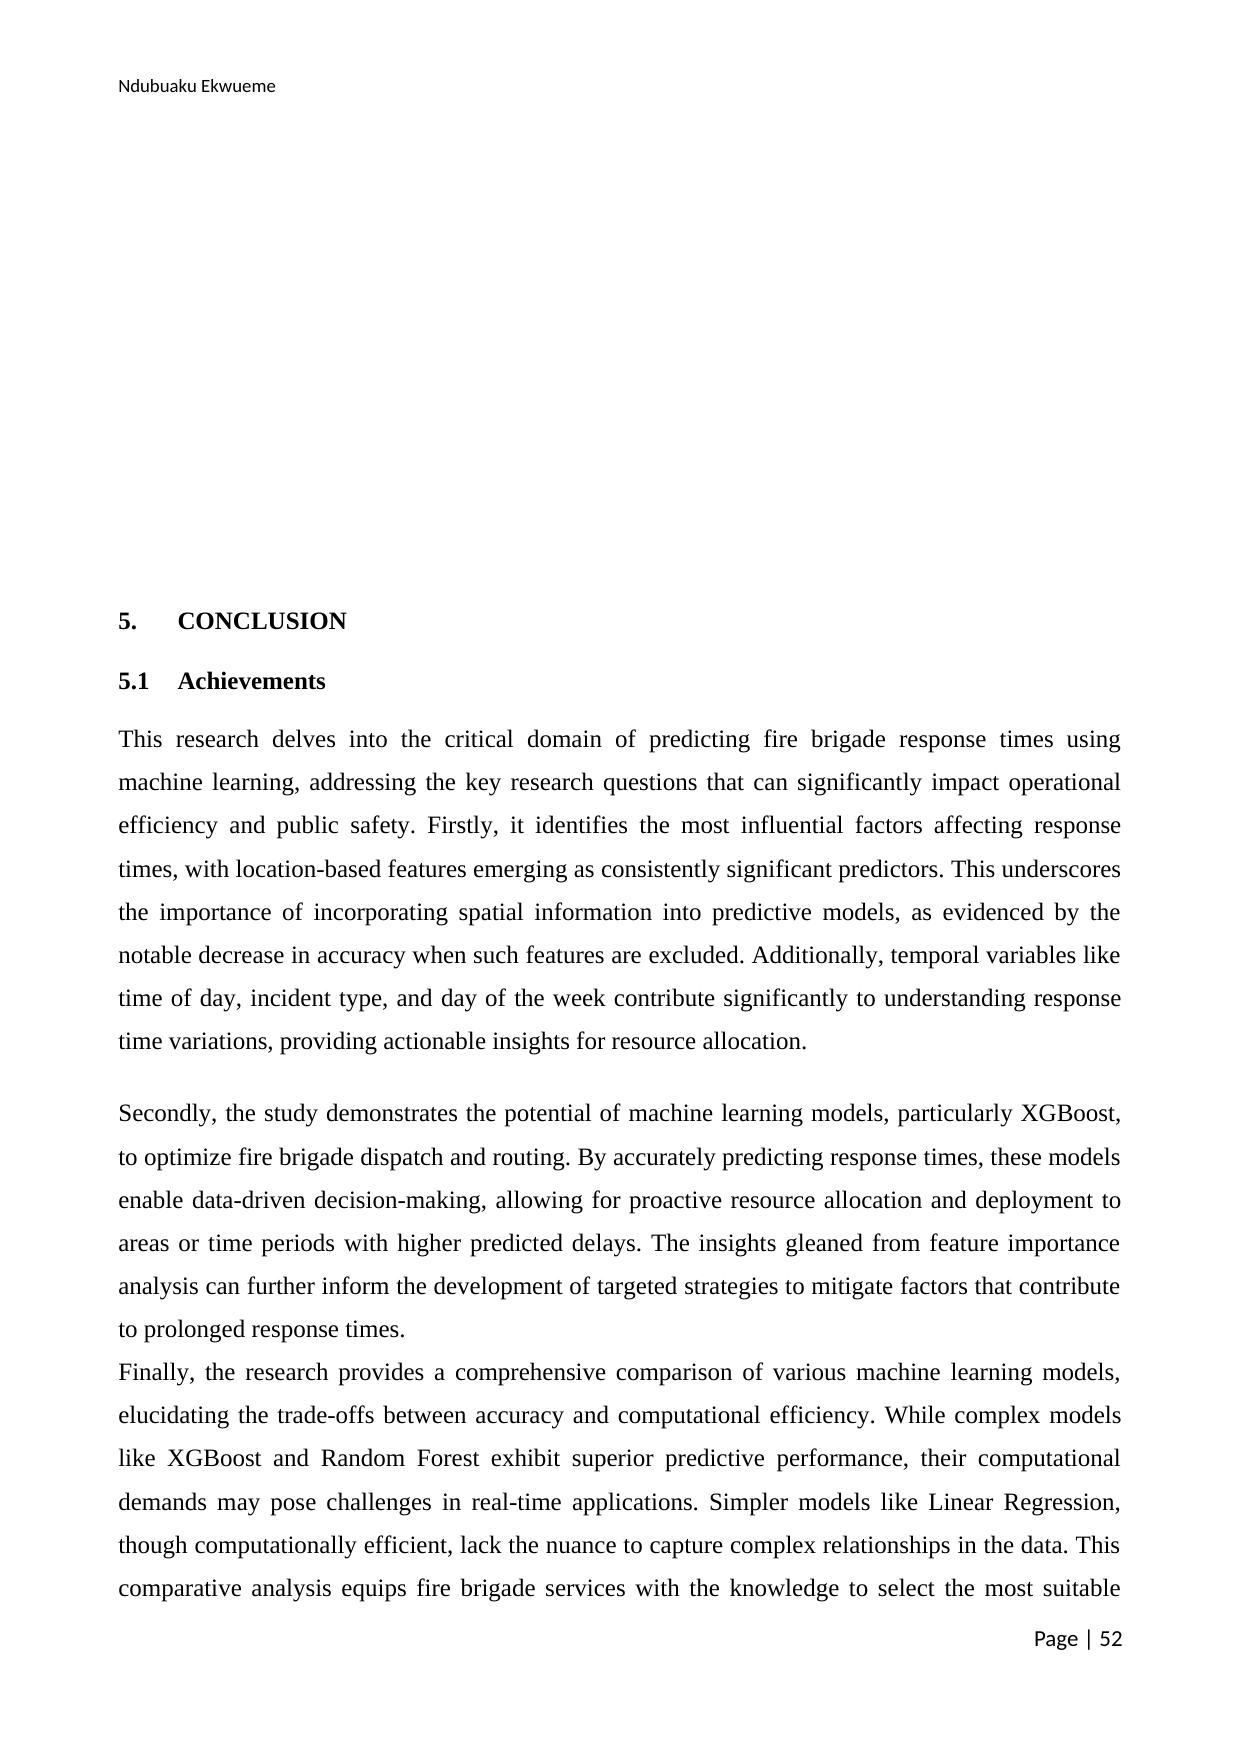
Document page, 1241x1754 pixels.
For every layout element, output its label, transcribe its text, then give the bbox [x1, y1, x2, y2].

subtitle Achievements [118, 666, 1122, 695]
subtitle CONCLUSION [118, 606, 1122, 635]
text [118, 1357, 1122, 1602]
text This research delves into the critical domain of predicting fire brigade response times using machine learning, addressing the key research questions that can significantly impact operational efficiency and public safety. Firstly, it identifies the most influential factors affecting response times, with location-based features emerging as consistently significant predictors. This underscores the importance of incorporating spatial information into predictive models, as evidenced by the notable decrease in accuracy when such features are excluded. Additionally, temporal variables like time of day, incident type, and day of the week contribute significantly to understanding response time variations, providing actionable insights for resource allocation. [118, 724, 1122, 1055]
text Secondly, the study demonstrates the potential of machine learning models, particularly XGBoost, to optimize fire brigade dispatch and routing. By accurately predicting response times, these models enable data-driven decision-making, allowing for proactive resource allocation and deployment to areas or time periods with higher predicted delays. The insights gleaned from feature importance analysis can further inform the development of targeted strategies to mitigate factors that contribute to prolonged response times. [118, 1098, 1122, 1343]
